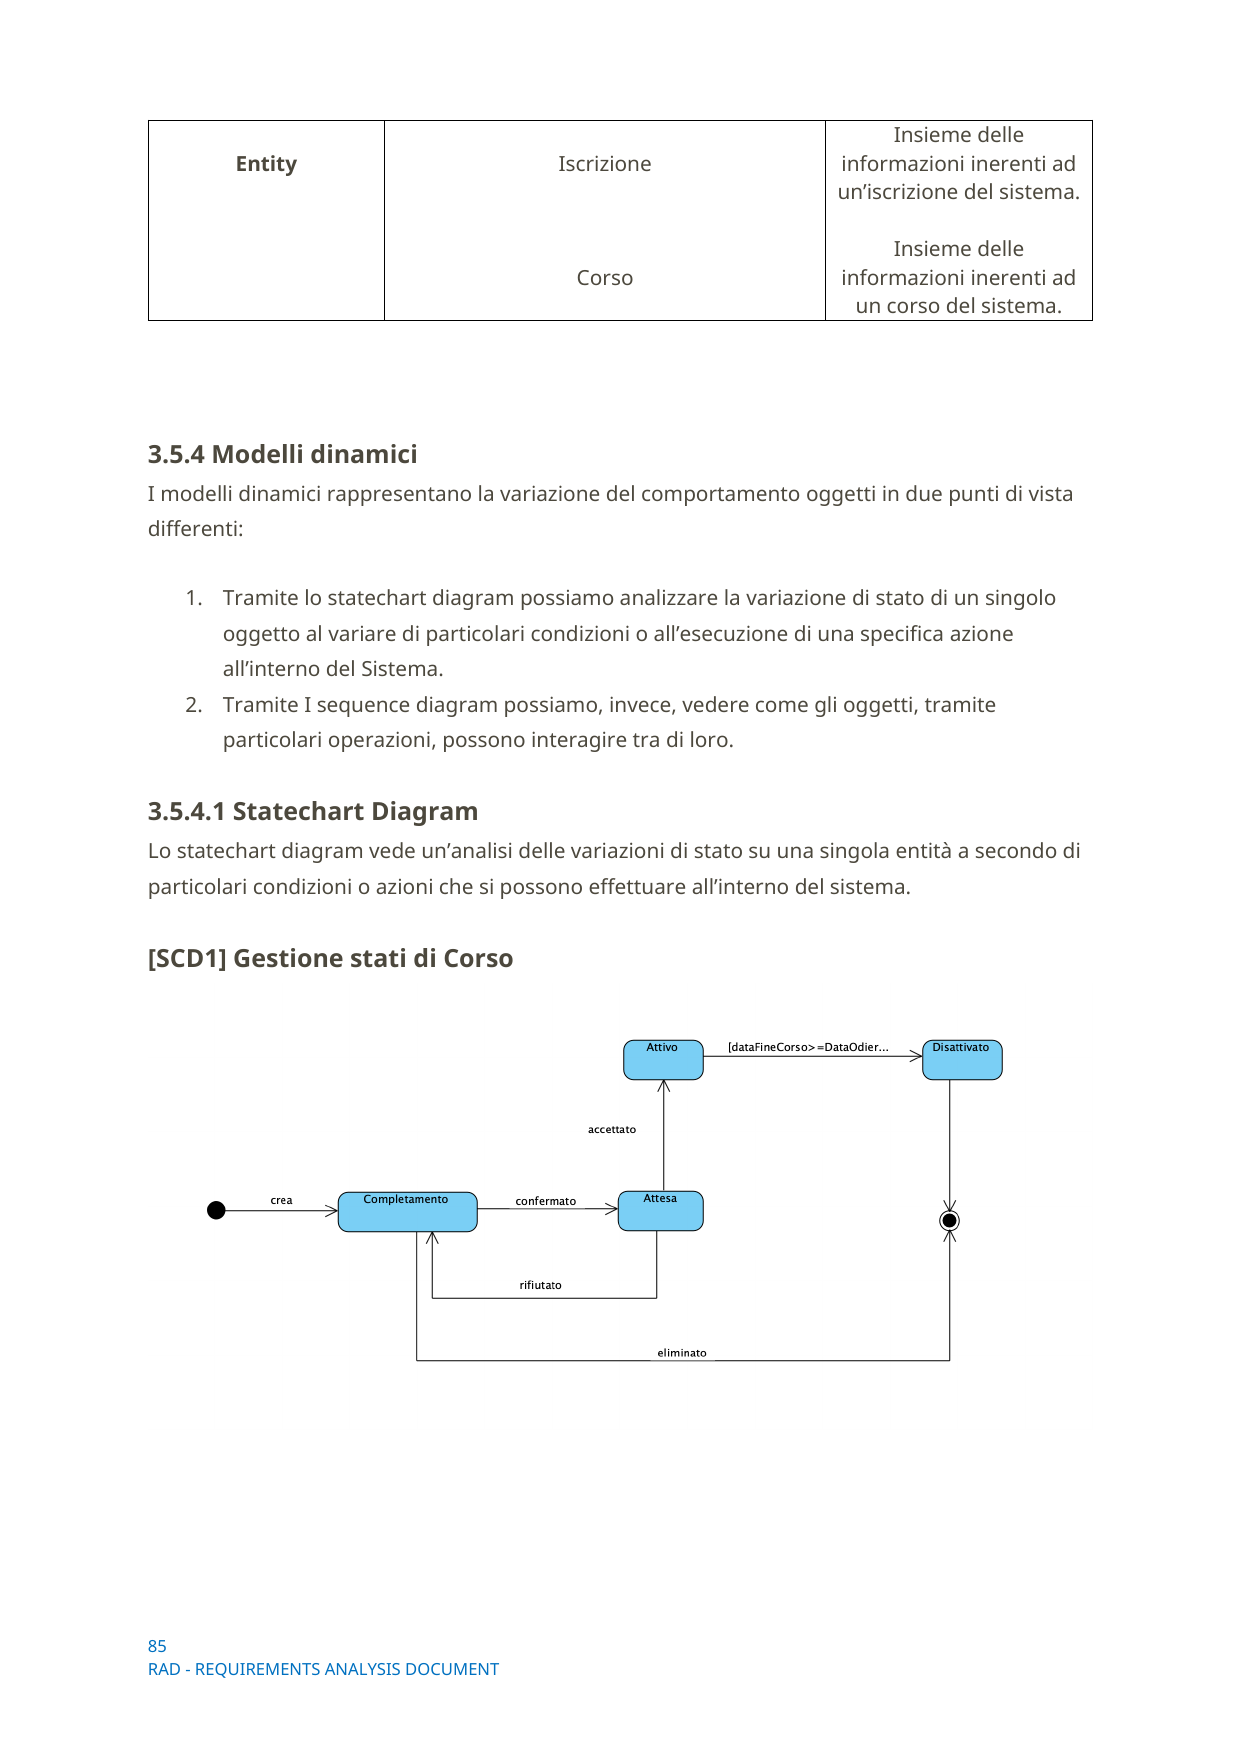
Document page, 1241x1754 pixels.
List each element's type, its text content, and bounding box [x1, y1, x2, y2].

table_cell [826, 121, 1092, 320]
subtitle 3.5.4 Modelli dinamici [148, 436, 1092, 470]
text Lo statechart diagram vede un’analisi delle variazioni di stato su una singola entità a secondo di particolari condizioni o azioni che si possono effettuare all’interno del sistema. [148, 837, 1092, 901]
subtitle 3.5.4.1 Statechart Diagram [148, 794, 1092, 828]
picture [147, 983, 1093, 1430]
subtitle [SCD1] Gestione stati di Corso [148, 941, 1092, 975]
table_cell Iscrizione Corso [385, 121, 825, 320]
table_cell Entity [149, 121, 384, 320]
list Tramite I sequence diagram possiamo, invece, vedere come gli oggetti, tramite particolari operazioni, possono interagire tra di loro. [185, 690, 1092, 754]
list Tramite lo statechart diagram possiamo analizzare la variazione di stato di un singolo oggetto al variare di particolari condizioni o all’esecuzione di una specifica azione all’interno del Sistema. [185, 583, 1092, 683]
text I modelli dinamici rappresentano la variazione del comportamento oggetti in due punti di vista differenti: [148, 479, 1092, 543]
